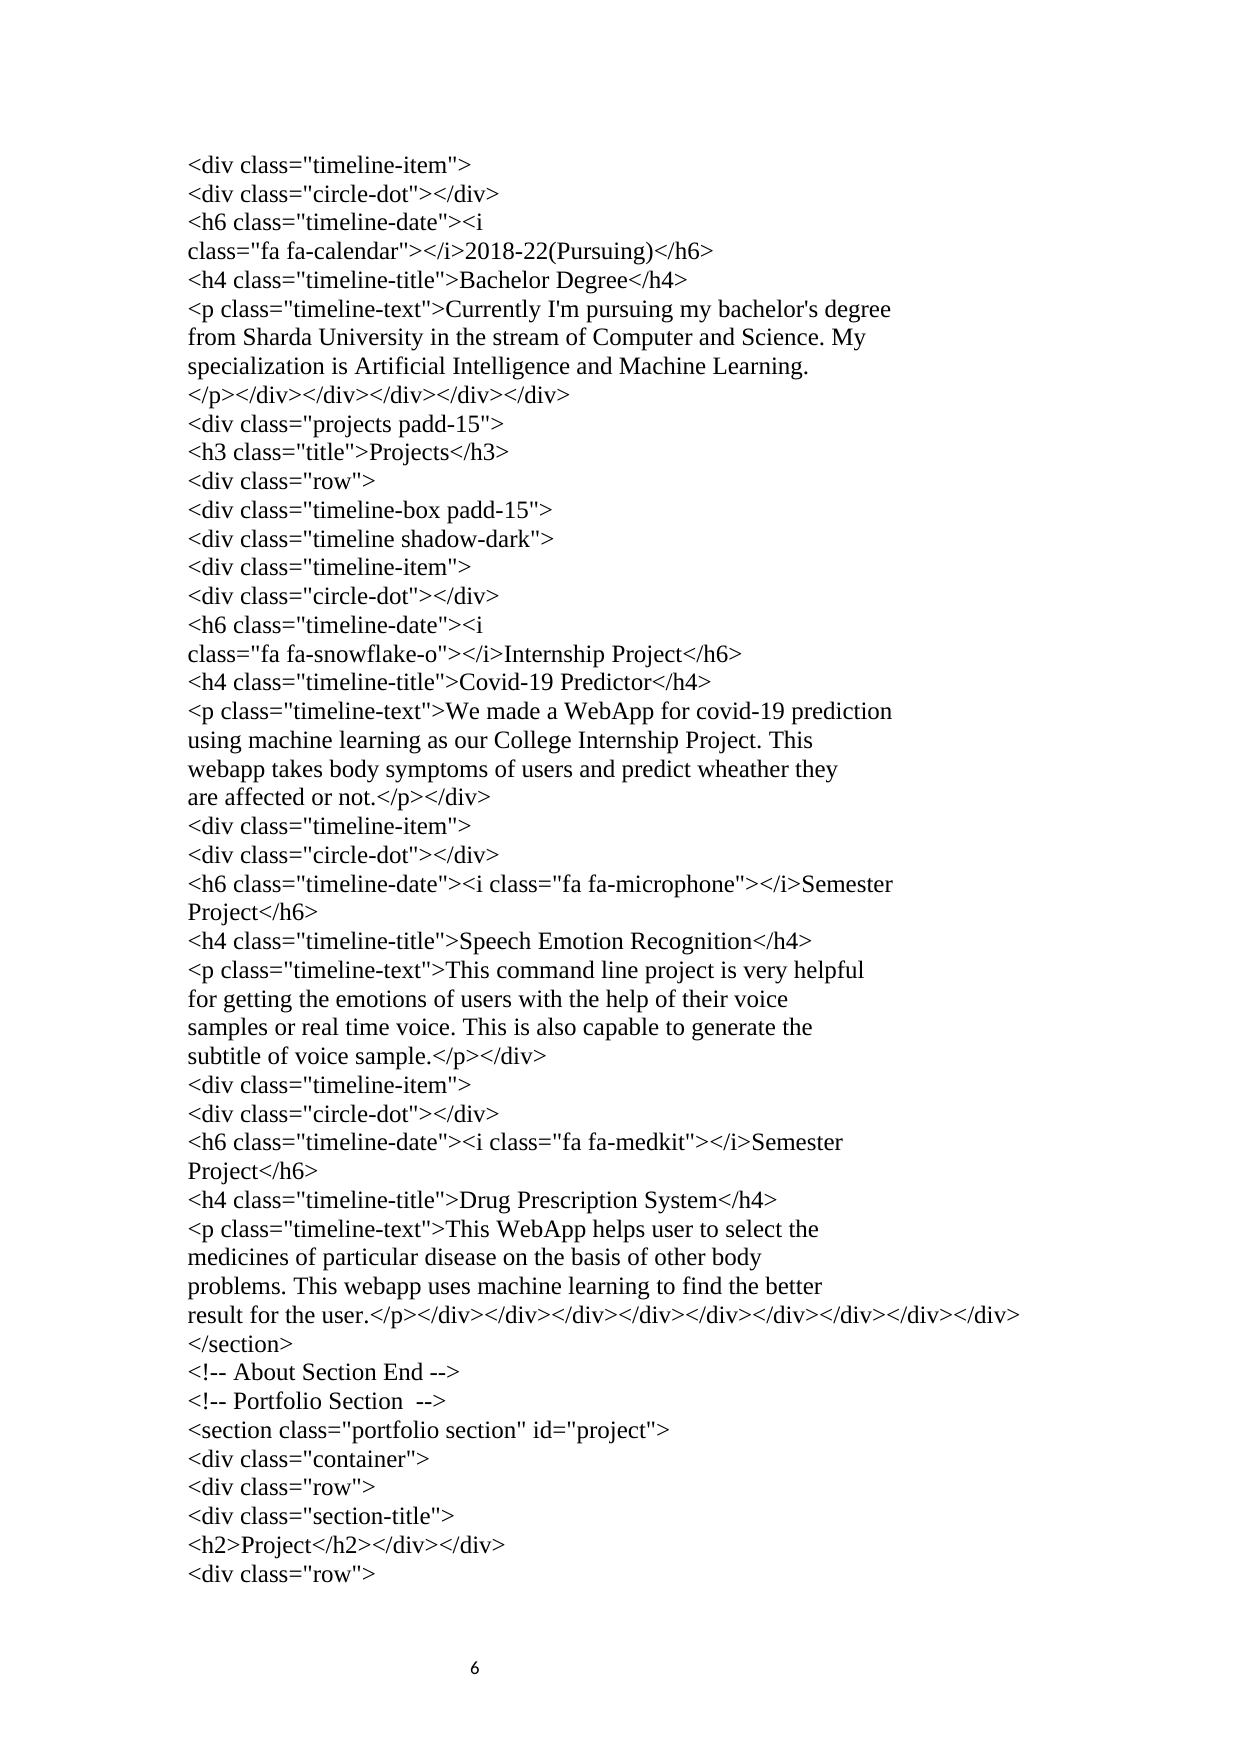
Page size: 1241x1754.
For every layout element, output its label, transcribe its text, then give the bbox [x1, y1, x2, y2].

text <div class="row"> [187, 466, 1053, 495]
text for getting the emotions of users with the help of their voice [187, 984, 1053, 1012]
text <div class="timeline shadow-dark"> [187, 524, 1053, 552]
text <div class="container"> [187, 1444, 1053, 1472]
text problems. This webapp uses machine learning to find the better [187, 1271, 1053, 1300]
text medicines of particular disease on the basis of other body [187, 1242, 1053, 1271]
text <h6 class="timeline-date"><i class="fa fa-medkit"></i>Semester [187, 1127, 1053, 1156]
text <div class="timeline-item"> [187, 1070, 1053, 1099]
text </section> [187, 1329, 1053, 1357]
text <h3 class="title">Projects</h3> [187, 437, 1053, 466]
text </p></div></div></div></div></div> [187, 380, 1053, 409]
text <div class="row"> [187, 1559, 1053, 1587]
text <h6 class="timeline-date"><i [187, 610, 1053, 639]
text <div class="timeline-box padd-15"> [187, 495, 1053, 524]
text <h4 class="timeline-title">Drug Prescription System</h4> [187, 1185, 1053, 1214]
text <p class="timeline-text">We made a WebApp for covid-19 prediction [187, 696, 1053, 725]
text <div class="circle-dot"></div> [187, 1099, 1053, 1127]
text <div class="row"> [187, 1472, 1053, 1501]
text <div class="circle-dot"></div> [187, 581, 1053, 610]
text from Sharda University in the stream of Computer and Science. My [187, 322, 1053, 351]
text are affected or not.</p></div> [187, 782, 1053, 811]
text <h2>Project</h2></div></div> [187, 1530, 1053, 1559]
text result for the user.</p></div></div></div></div></div></div></div></div></div> [187, 1300, 1053, 1329]
text webapp takes body symptoms of users and predict wheather they [187, 754, 1053, 782]
text <div class="timeline-item"> [187, 811, 1053, 840]
text <div class="circle-dot"></div> [187, 179, 1053, 207]
text Project</h6> [187, 897, 1053, 926]
text subtitle of voice sample.</p></div> [187, 1041, 1053, 1070]
text samples or real time voice. This is also capable to generate the [187, 1012, 1053, 1041]
text <div class="timeline-item"> [187, 150, 1053, 179]
text <!-- About Section End --> [187, 1357, 1053, 1386]
text <h4 class="timeline-title">Speech Emotion Recognition</h4> [187, 926, 1053, 955]
text <div class="projects padd-15"> [187, 409, 1053, 437]
text <!-- Portfolio Section --> [187, 1386, 1053, 1415]
text specialization is Artificial Intelligence and Machine Learning. [187, 351, 1053, 380]
text <h6 class="timeline-date"><i class="fa fa-microphone"></i>Semester [187, 869, 1053, 897]
text class="fa fa-calendar"></i>2018-22(Pursuing)</h6> [187, 236, 1053, 265]
text <div class="section-title"> [187, 1501, 1053, 1530]
text <p class="timeline-text">This command line project is very helpful [187, 955, 1053, 984]
text <div class="circle-dot"></div> [187, 840, 1053, 869]
text Project</h6> [187, 1156, 1053, 1185]
text <p class="timeline-text">Currently I'm pursuing my bachelor's degree [187, 294, 1053, 322]
text <h4 class="timeline-title">Covid-19 Predictor</h4> [187, 667, 1053, 696]
text <p class="timeline-text">This WebApp helps user to select the [187, 1214, 1053, 1242]
text <section class="portfolio section" id="project"> [187, 1415, 1053, 1444]
text <div class="timeline-item"> [187, 552, 1053, 581]
text <h6 class="timeline-date"><i [187, 207, 1053, 236]
text class="fa fa-snowflake-o"></i>Internship Project</h6> [187, 639, 1053, 667]
text <h4 class="timeline-title">Bachelor Degree</h4> [187, 265, 1053, 294]
text using machine learning as our College Internship Project. This [187, 725, 1053, 754]
